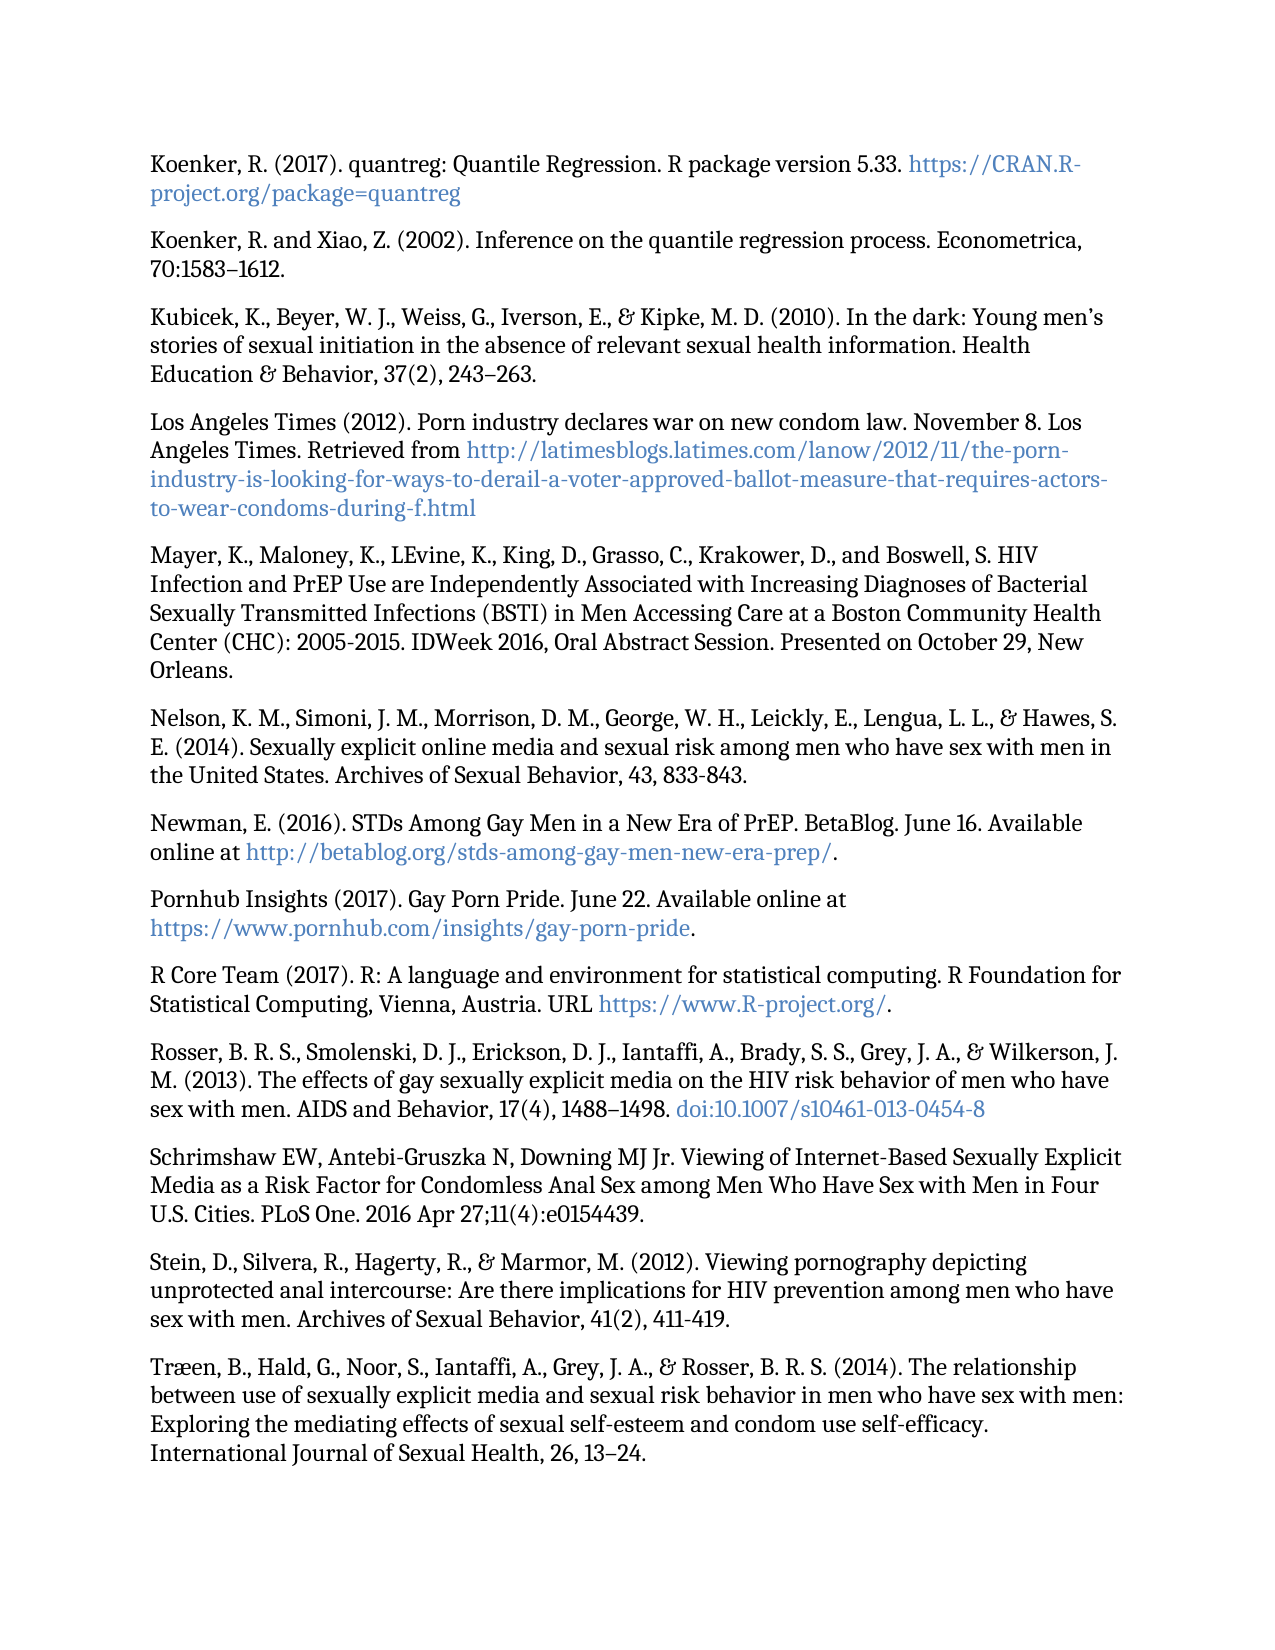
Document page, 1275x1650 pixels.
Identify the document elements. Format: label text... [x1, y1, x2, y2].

text Koenker, R. and Xiao, Z. (2002). Inference on the quantile regression process. Econometrica, 70:1583–1612. [150, 226, 1125, 284]
text Koenker, R. (2017). quantreg: Quantile Regression. R package version 5.33. https://CRAN.R-project.org/package=quantreg [150, 150, 1125, 207]
text Nelson, K. M., Simoni, J. M., Morrison, D. M., George, W. H., Leickly, E., Lengua, L. L., & Hawes, S. E. (2014). Sexually explicit online media and sexual risk among men who have sex with men in the United States. Archives of Sexual Behavior, 43, 833-843. [150, 704, 1125, 790]
text Mayer, K., Maloney, K., LEvine, K., King, D., Grasso, C., Krakower, D., and Boswell, S. HIV Infection and PrEP Use are Independently Associated with Increasing Diagnoses of Bacterial Sexually Transmitted Infections (BSTI) in Men Accessing Care at a Boston Community Health Center (CHC): 2005-2015. IDWeek 2016, Oral Abstract Session. Presented on October 29, New Orleans. [150, 541, 1125, 685]
text Stein, D., Silvera, R., Hagerty, R., & Marmor, M. (2012). Viewing pornography depicting unprotected anal intercourse: Are there implications for HIV prevention among men who have sex with men. Archives of Sexual Behavior, 41(2), 411-419. [150, 1247, 1125, 1334]
text Schrimshaw EW, Antebi-Gruszka N, Downing MJ Jr. Viewing of Internet-Based Sexually Explicit Media as a Risk Factor for Condomless Anal Sex among Men Who Have Sex with Men in Four U.S. Cities. PLoS One. 2016 Apr 27;11(4):e0154439. [150, 1142, 1125, 1229]
text Kubicek, K., Beyer, W. J., Weiss, G., Iverson, E., & Kipke, M. D. (2010). In the dark: Young men’s stories of sexual initiation in the absence of relevant sexual health information. Health Education & Behavior, 37(2), 243–263. [150, 302, 1125, 389]
text R Core Team (2017). R: A language and environment for statistical computing. R Foundation for Statistical Computing, Vienna, Austria. URL https://www.R-project.org/. [150, 961, 1125, 1019]
text Newman, E. (2016). STDs Among Gay Men in a New Era of PrEP. BetaBlog. June 16. Available online at http://betablog.org/stds-among-gay-men-new-era-prep/. [150, 809, 1125, 866]
text Los Angeles Times (2012). Porn industry declares war on new condom law. November 8. Los Angeles Times. Retrieved from http://latimesblogs.latimes.com/lanow/2012/11/the-porn-industry-is-looking-for-ways-to-derail-a-voter-approved-ballot-measure-that-requires-actors-to-wear-condoms-during-f.html [150, 407, 1125, 522]
text Træen, B., Hald, G., Noor, S., Iantaffi, A., Grey, J. A., & Rosser, B. R. S. (2014). The relationship between use of sexually explicit media and sexual risk behavior in men who have sex with men: Exploring the mediating effects of sexual self-esteem and condom use self-efficacy. International Journal of Sexual Health, 26, 13–24. [150, 1352, 1125, 1467]
text Pornhub Insights (2017). Gay Porn Pride. June 22. Available online at https://www.pornhub.com/insights/gay-porn-pride. [150, 885, 1125, 942]
text Rosser, B. R. S., Smolenski, D. J., Erickson, D. J., Iantaffi, A., Brady, S. S., Grey, J. A., & Wilkerson, J. M. (2013). The effects of gay sexually explicit media on the HIV risk behavior of men who have sex with men. AIDS and Behavior, 17(4), 1488–1498. doi:10.1007/s10461-013-0454-8 [150, 1037, 1125, 1124]
